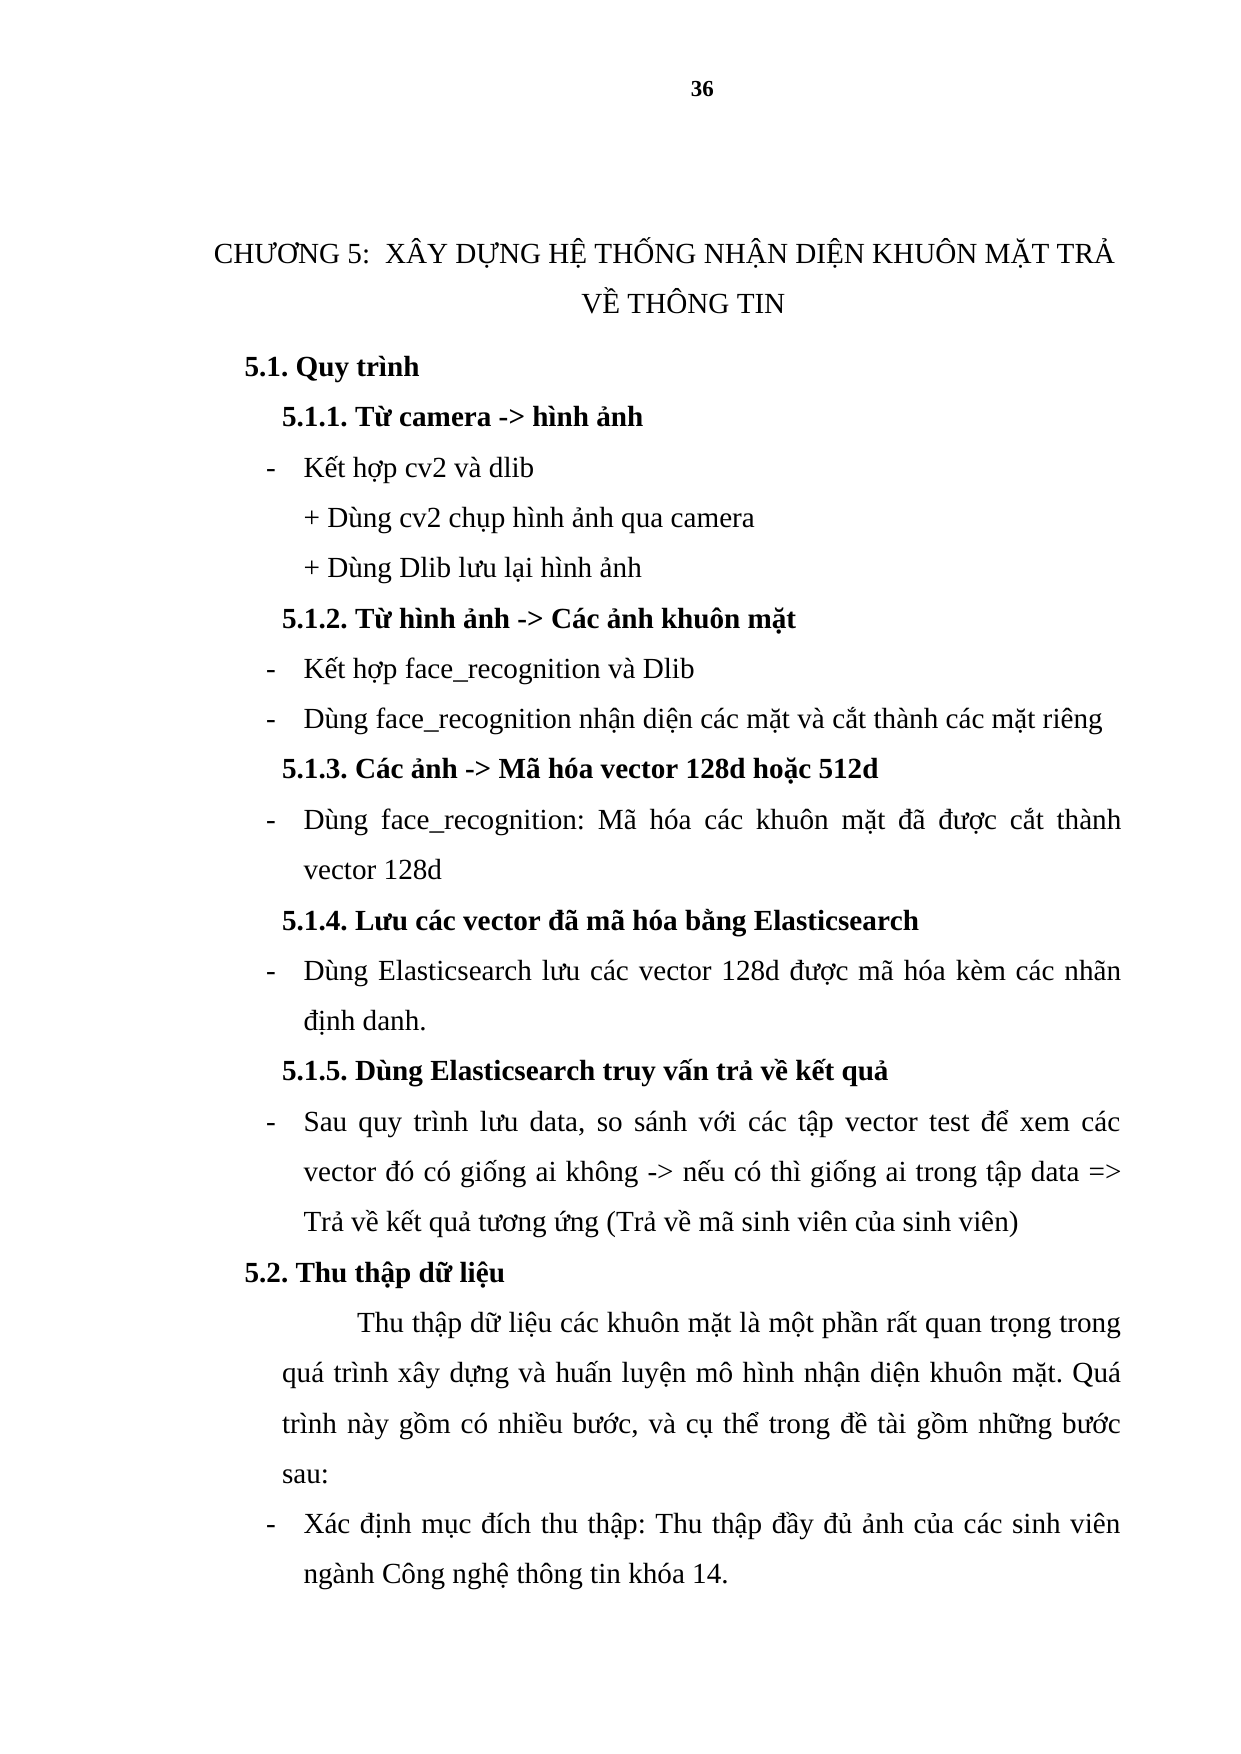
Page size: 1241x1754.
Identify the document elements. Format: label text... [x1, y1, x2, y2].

list + Dùng Dlib lưu lại hình ảnh [303, 550, 1122, 584]
list Dùng Elasticsearch lưu các vector 128d được mã hóa kèm các nhãn định danh. [266, 953, 1122, 1037]
subtitle Từ hình ảnh -> Các ảnh khuôn mặt [282, 601, 1122, 634]
list + Dùng cv2 chụp hình ảnh qua camera [303, 500, 1122, 534]
list Kết hợp face_recognition và Dlib [266, 651, 1122, 684]
list Dùng face_recognition nhận diện các mặt và cắt thành các mặt riêng [266, 701, 1122, 735]
subtitle Thu thập dữ liệu [244, 1255, 1122, 1288]
subtitle XÂY DỰNG HỆ THỐNG NHẬN DIỆN KHUÔN MẶT TRẢ VỀ THÔNG TIN [207, 236, 1122, 320]
subtitle Lưu các vector đã mã hóa bằng Elasticsearch [282, 903, 1122, 936]
list Dùng face_recognition: Mã hóa các khuôn mặt đã được cắt thành vector 128d [266, 802, 1122, 886]
text Thu thập dữ liệu các khuôn mặt là một phần rất quan trọng trong quá trình xây dựng và huấn luyện mô hình nhận diện khuôn mặt. Quá trình này gồm có nhiều bước, và cụ thể trong đề tài gồm những bước sau: [282, 1305, 1122, 1489]
list Kết hợp cv2 và dlib [266, 450, 1122, 483]
list Xác định mục đích thu thập: Thu thập đầy đủ ảnh của các sinh viên ngành Công nghệ thông tin khóa 14. [266, 1506, 1122, 1590]
subtitle Từ camera -> hình ảnh [282, 399, 1122, 433]
list Sau quy trình lưu data, so sánh với các tập vector test để xem các vector đó có giống ai không -> nếu có thì giống ai trong tập data => Trả về kết quả tương ứng (Trả về mã sinh viên của sinh viên) [266, 1104, 1122, 1238]
subtitle Quy trình [244, 349, 1122, 383]
subtitle Các ảnh -> Mã hóa vector 128d hoặc 512d [282, 752, 1122, 785]
subtitle Dùng Elasticsearch truy vấn trả về kết quả [282, 1053, 1122, 1087]
